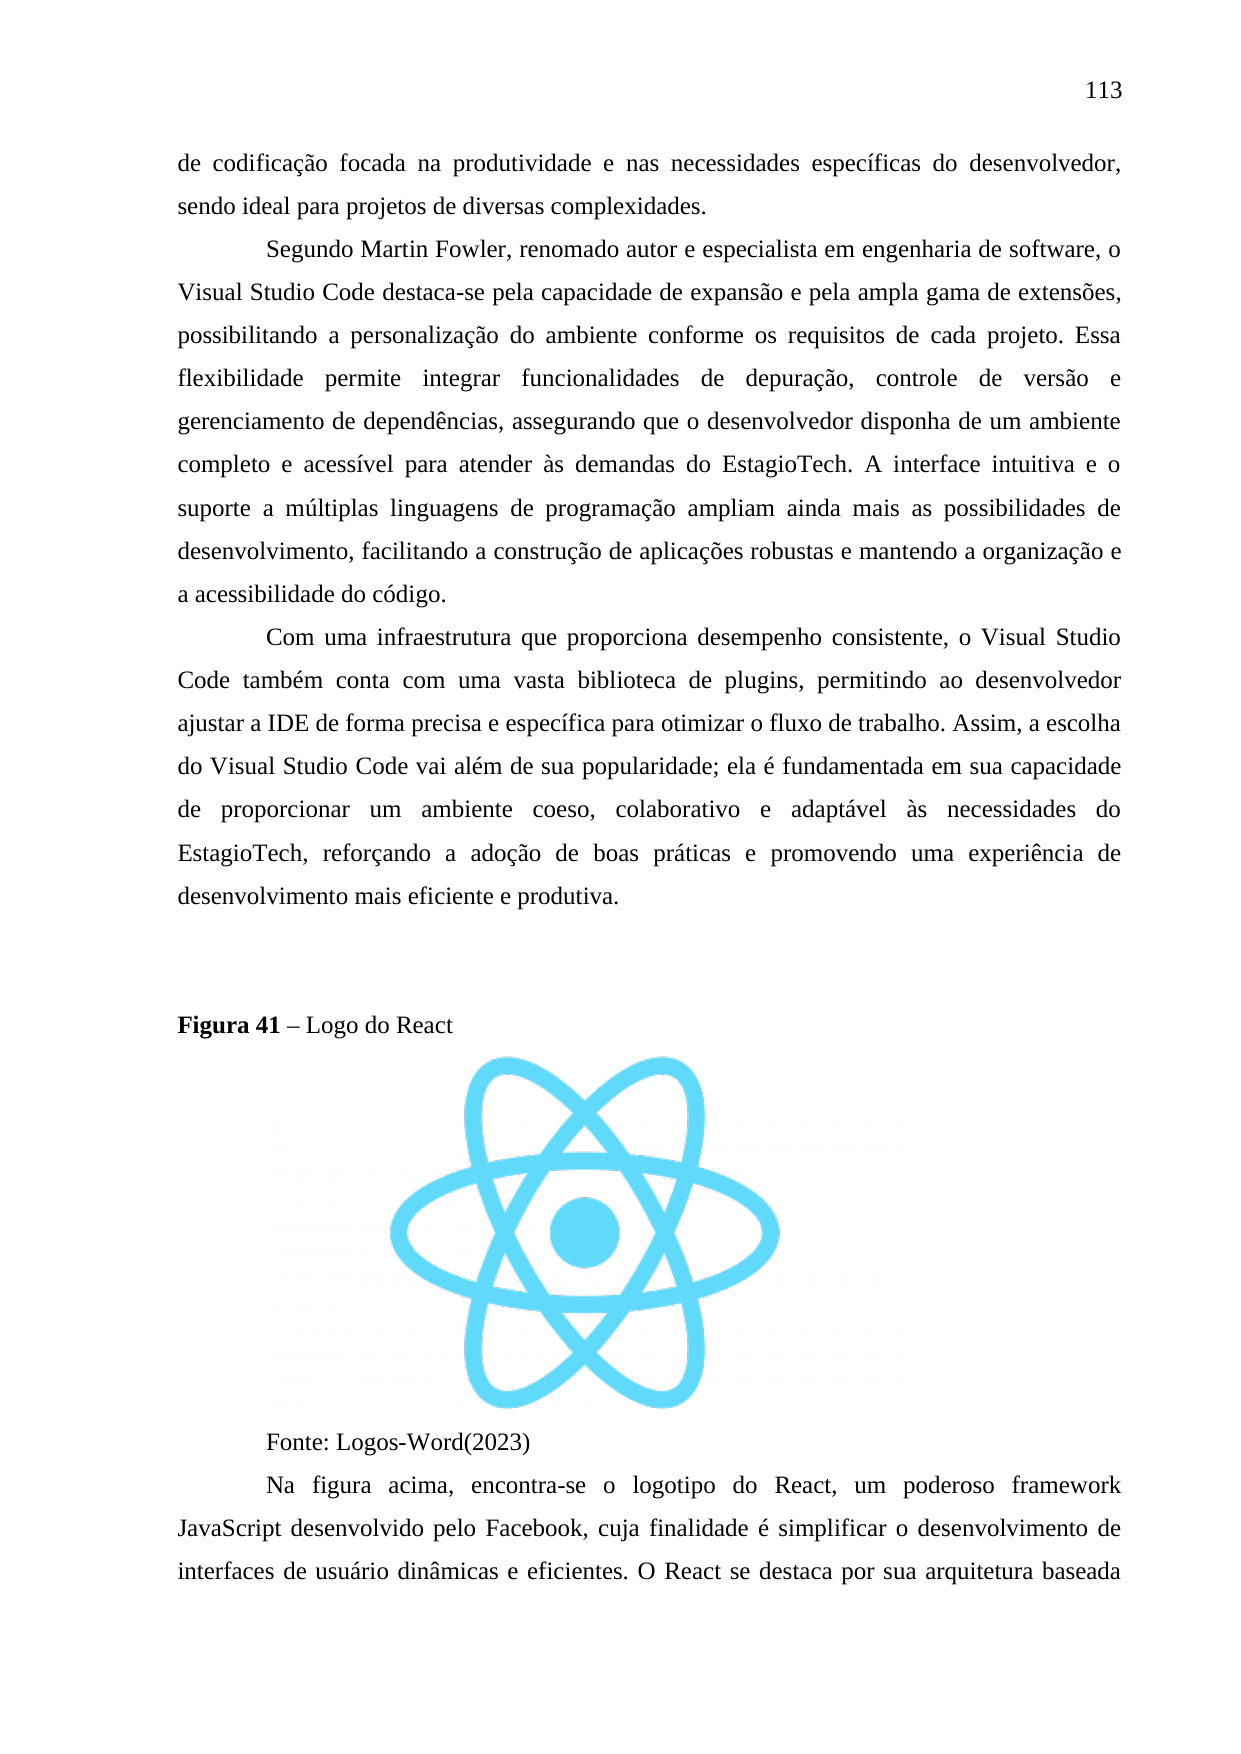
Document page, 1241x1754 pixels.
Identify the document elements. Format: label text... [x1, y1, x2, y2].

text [177, 1470, 1122, 1585]
text Com uma infraestrutura que proporciona desempenho consistente, o Visual Studio Code também conta com uma vasta biblioteca de plugins, permitindo ao desenvolvedor ajustar a IDE de forma precisa e específica para otimizar o fluxo de trabalho. Assim, a escolha do Visual Studio Code vai além de sua popularidade; ela é fundamentada em sua capacidade de proporcionar um ambiente coeso, colaborativo e adaptável às necessidades do EstagioTech, reforçando a adoção de boas práticas e promovendo uma experiência de desenvolvimento mais eficiente e produtiva. [177, 622, 1122, 909]
text Fonte: Logos-Word(2023) [177, 1427, 1122, 1456]
text Segundo Martin Fowler, renomado autor e especialista em engenharia de software, o Visual Studio Code destaca-se pela capacidade de expansão e pela ampla gama de extensões, possibilitando a personalização do ambiente conforme os requisitos de cada projeto. Essa flexibilidade permite integrar funcionalidades de depuração, controle de versão e gerenciamento de dependências, assegurando que o desenvolvedor disponha de um ambiente completo e acessível para atender às demandas do EstagioTech. A interface intuitiva e o suporte a múltiplas linguagens de programação ampliam ainda mais as possibilidades de desenvolvimento, facilitando a construção de aplicações robustas e mantendo a organização e a acessibilidade do código. [177, 234, 1122, 608]
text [177, 148, 1122, 219]
picture [265, 1053, 905, 1413]
